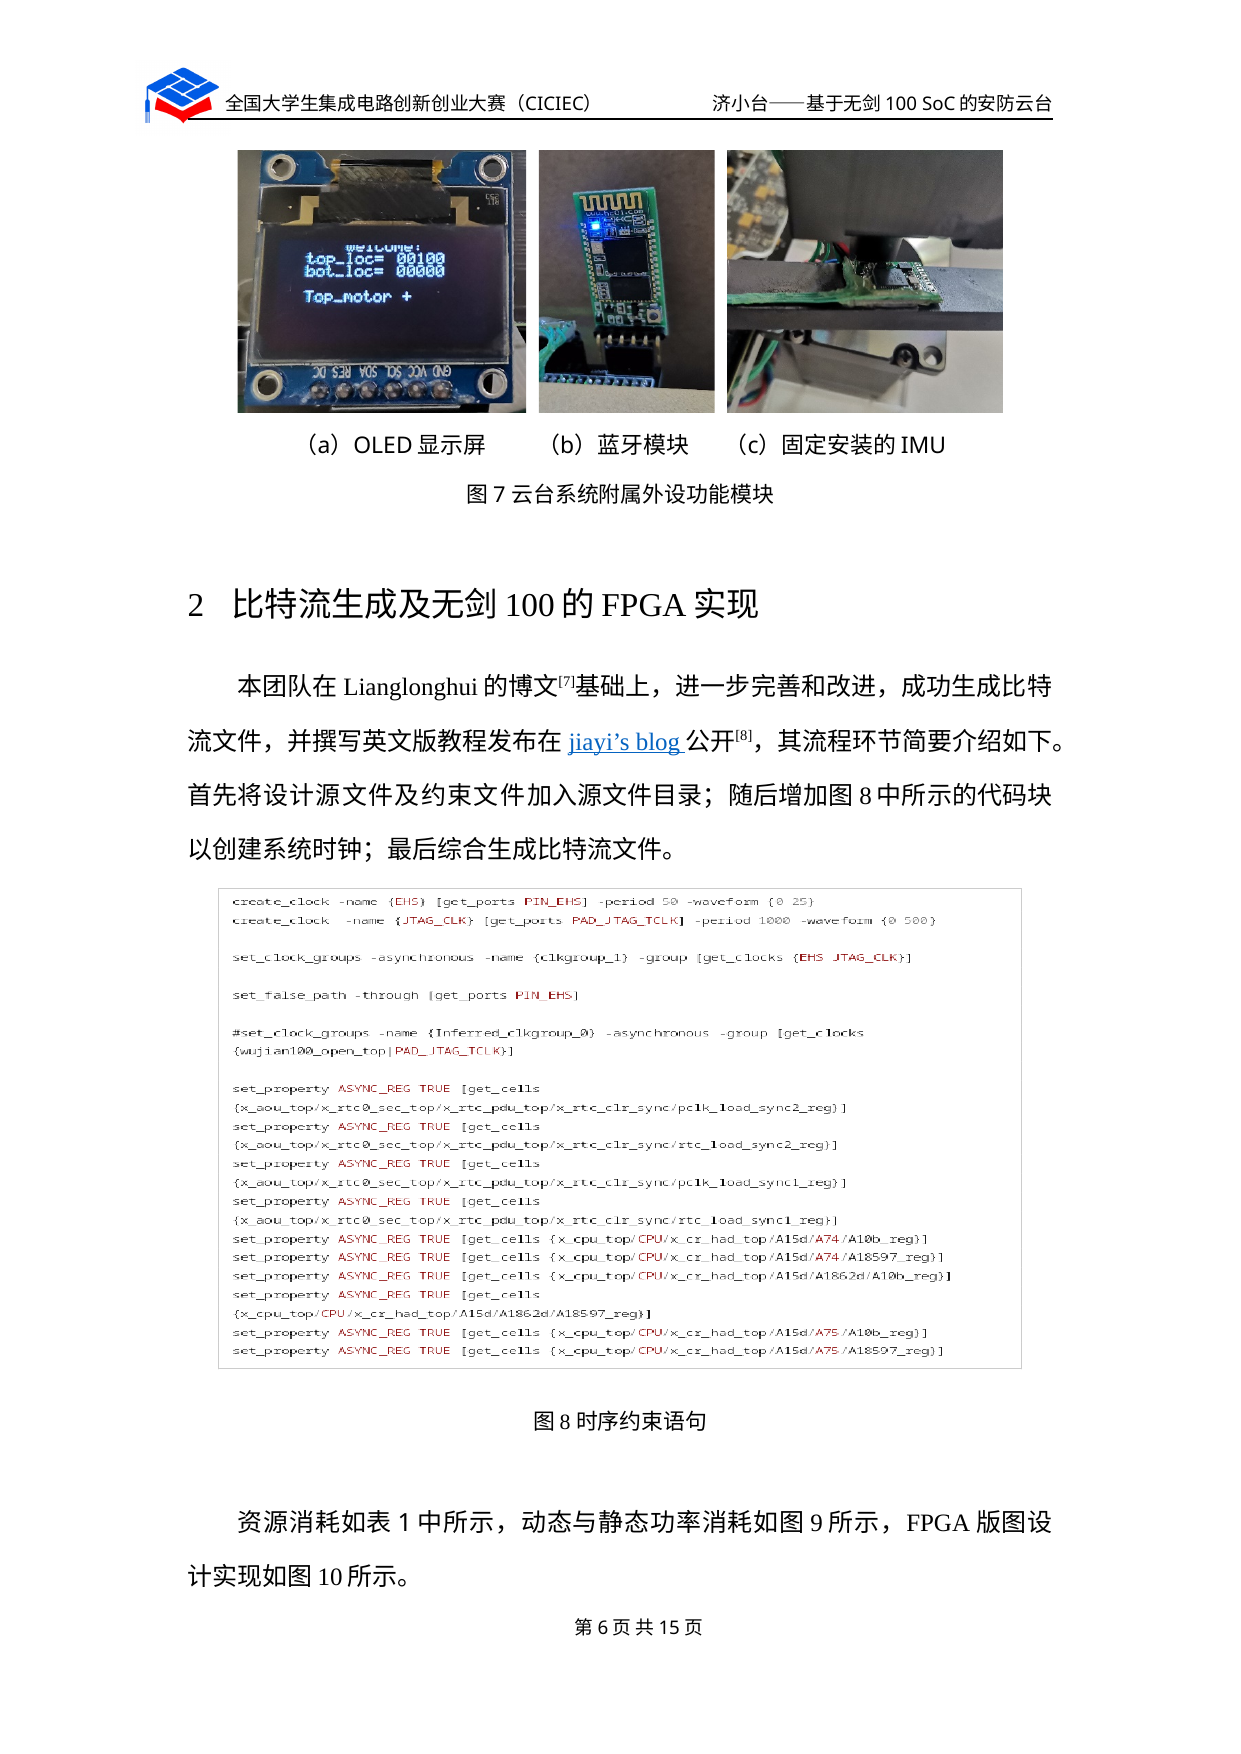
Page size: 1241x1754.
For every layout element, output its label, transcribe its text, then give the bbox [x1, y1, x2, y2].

picture [727, 150, 1003, 413]
picture [134, 60, 231, 136]
picture [538, 150, 715, 413]
picture [237, 150, 527, 413]
text 图8 时序约束语句 [187, 1404, 1053, 1435]
text 资源消耗如表1中所示，动态与静态功率消耗如图9所示，FPGA版图设计实现如图10所示。 [187, 1502, 1053, 1593]
text 图7 云台系统附属外设功能模块 [187, 477, 1053, 508]
text （a）OLED显示屏 （b）蓝牙模块 （c）固定安装的IMU [187, 427, 1053, 460]
subtitle 比特流生成及无剑100的FPGA实现 [187, 578, 1053, 626]
text 本团队在Lianglonghui的博文[7]基础上，进一步完善和改进，成功生成比特流文件，并撰写英文版教程发布在jiayi’s blog公开[8]，其流程环节简要介绍如下。首先将设计源文件及约束文件加入源文件目录；随后增加图8中所示的代码块以创建系统时钟；最后综合生成比特流文件。 [187, 667, 1053, 866]
